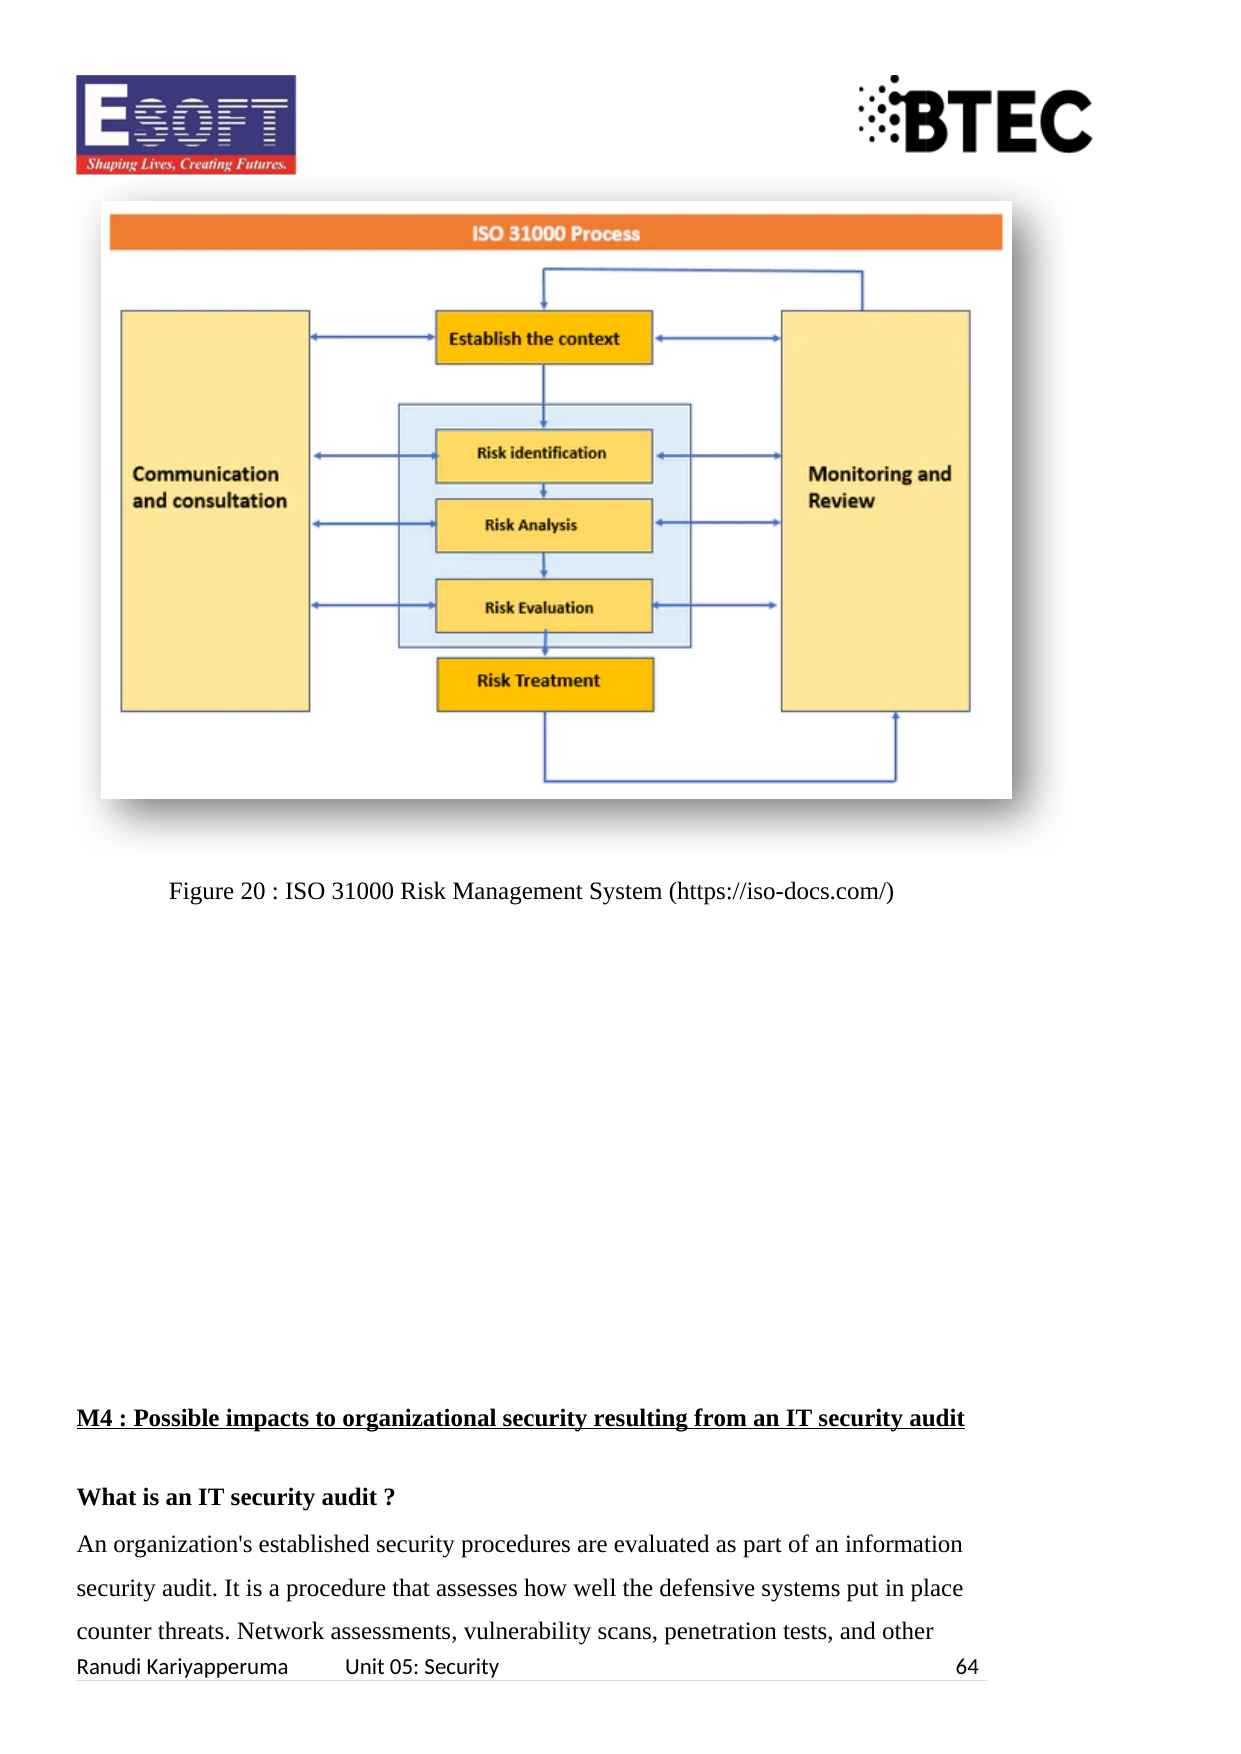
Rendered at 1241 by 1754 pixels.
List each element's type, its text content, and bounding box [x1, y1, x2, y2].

text What is an IT security audit ? [76, 1482, 987, 1511]
picture [76, 75, 1097, 177]
subtitle M4 : Possible impacts to organizational security resulting from an IT security audit [76, 1403, 987, 1432]
text Figure 20 : ISO 31000 Risk Management System (https://iso-docs.com/) [76, 876, 987, 905]
picture [101, 201, 1012, 799]
